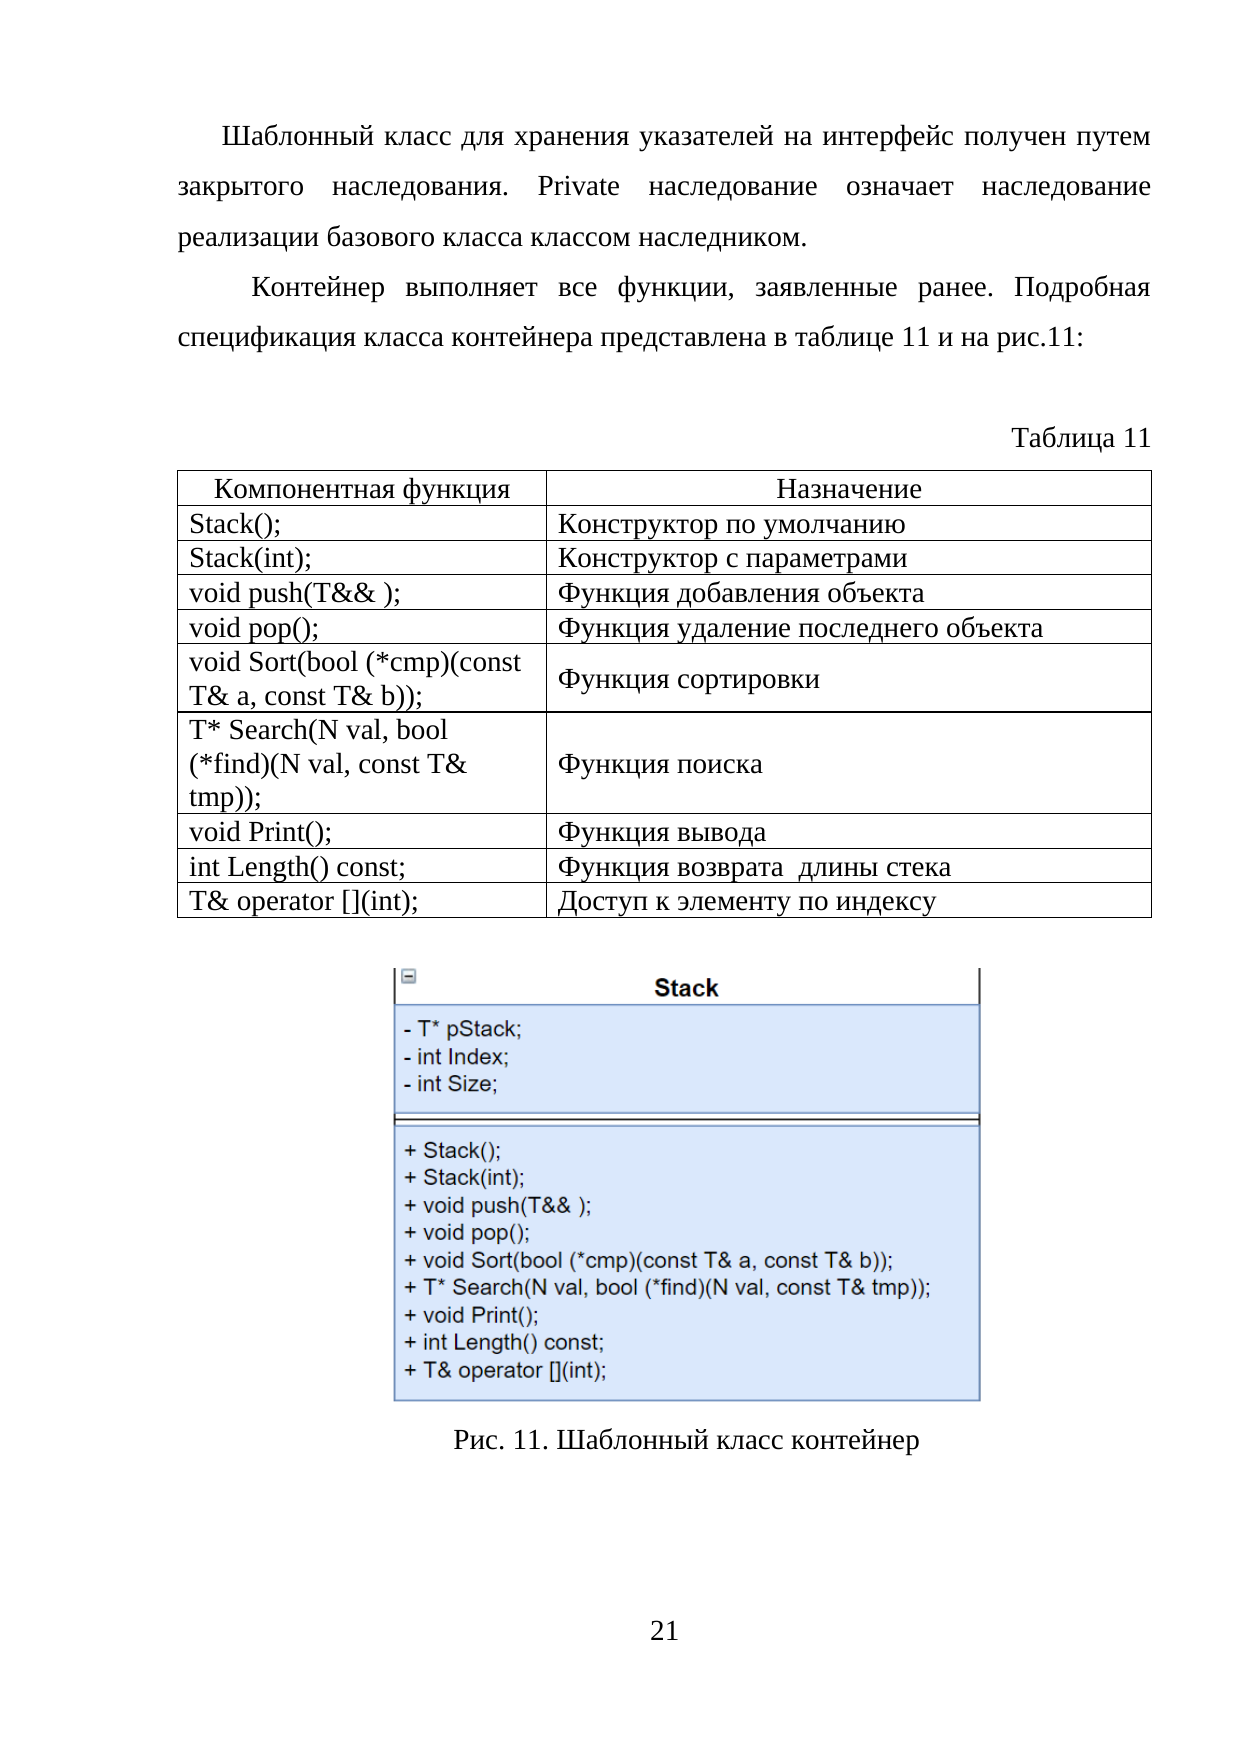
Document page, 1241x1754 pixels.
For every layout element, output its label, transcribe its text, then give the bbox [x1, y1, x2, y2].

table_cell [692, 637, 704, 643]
text Шаблонный класс для хранения указателей на интерфейс получен путем закрытого наследования. Private наследование означает наследование реализации базового класса классом наследником. [177, 118, 1152, 252]
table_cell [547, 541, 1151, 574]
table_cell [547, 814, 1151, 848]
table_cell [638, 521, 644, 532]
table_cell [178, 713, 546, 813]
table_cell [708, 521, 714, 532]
text Рис. 11. Шаблонный класс контейнер [177, 1422, 1152, 1456]
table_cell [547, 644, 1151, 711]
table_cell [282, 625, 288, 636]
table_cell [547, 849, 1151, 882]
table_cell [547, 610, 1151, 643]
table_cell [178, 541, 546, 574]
text Контейнер выполняет все функции, заявленные ранее. Подробная спецификация класса контейнера представлена в таблице 11 и на рис.11: [177, 269, 1152, 353]
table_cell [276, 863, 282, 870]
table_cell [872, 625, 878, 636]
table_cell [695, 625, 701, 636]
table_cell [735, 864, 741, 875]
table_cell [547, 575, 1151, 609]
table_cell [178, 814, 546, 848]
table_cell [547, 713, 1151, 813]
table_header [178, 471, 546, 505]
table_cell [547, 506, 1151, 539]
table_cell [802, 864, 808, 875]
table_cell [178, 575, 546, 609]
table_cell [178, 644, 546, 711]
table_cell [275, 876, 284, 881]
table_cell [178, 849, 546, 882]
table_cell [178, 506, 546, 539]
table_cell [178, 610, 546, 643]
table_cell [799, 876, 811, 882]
text Таблица 11 [177, 420, 1152, 453]
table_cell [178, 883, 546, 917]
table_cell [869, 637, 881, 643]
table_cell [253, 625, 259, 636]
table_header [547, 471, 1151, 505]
picture [387, 968, 987, 1406]
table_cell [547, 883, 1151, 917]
